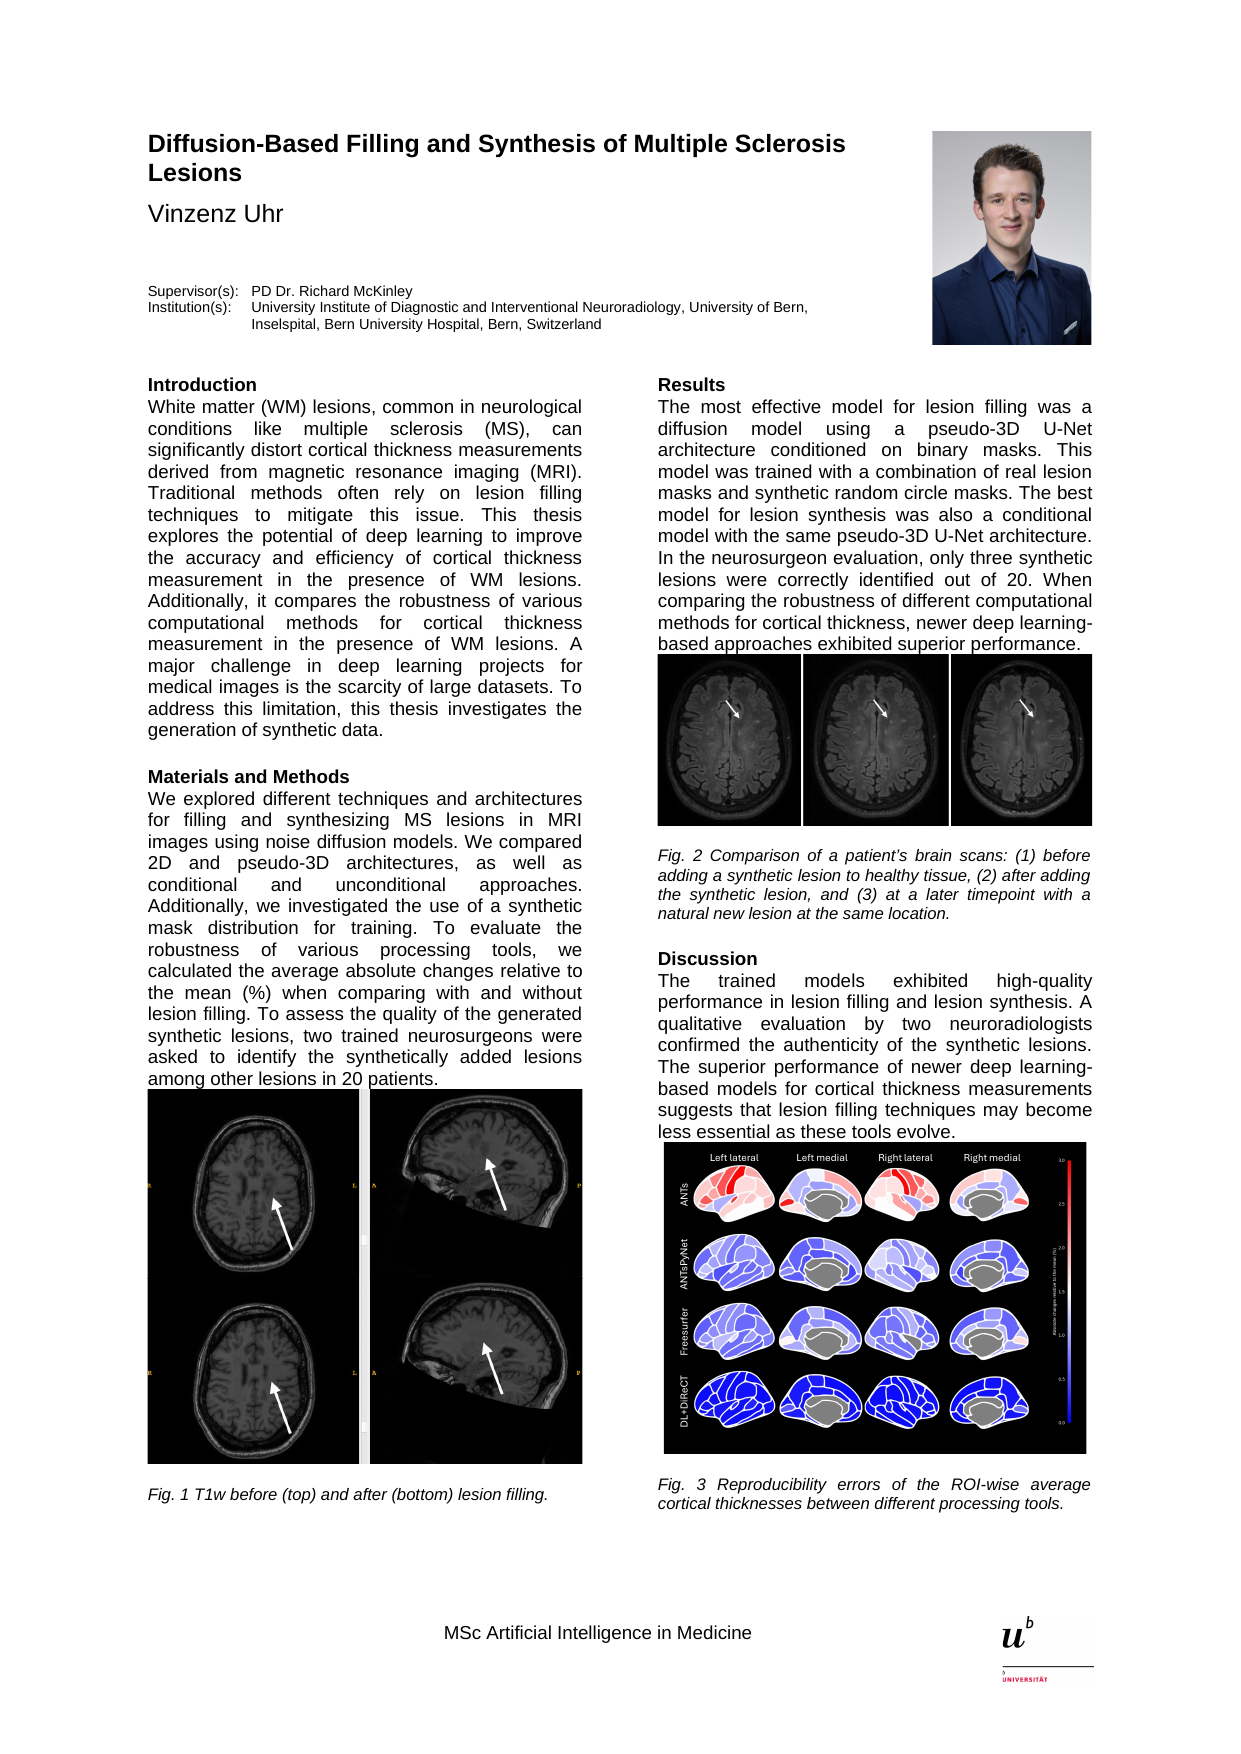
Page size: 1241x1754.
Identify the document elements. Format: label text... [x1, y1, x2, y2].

text Fig. 3 Reproducibility errors of the ROI-wise average cortical thicknesses between different processing tools. [658, 1475, 1092, 1513]
text White matter (WM) lesions, common in neurological conditions like multiple sclerosis (MS), can significantly distort cortical thickness measurements derived from magnetic resonance imaging (MRI). Traditional methods often rely on lesion filling techniques to mitigate this issue. This thesis explores the potential of deep learning to improve the accuracy and efficiency of cortical thickness measurement in the presence of WM lesions. Additionally, it compares the robustness of various computational methods for cortical thickness measurement in the presence of WM lesions. A major challenge in deep learning projects for medical images is the scarcity of large datasets. To address this limitation, this thesis investigates the generation of synthetic data. [148, 396, 583, 741]
subtitle Lesions [148, 158, 932, 187]
picture [147, 1089, 583, 1464]
text Materials and Methods [148, 766, 583, 787]
text Fig. 2 Comparison of a patient’s brain scans: (1) before adding a synthetic lesion to healthy tissue, (2) after adding the synthetic lesion, and (3) at a later timepoint with a natural new lesion at the same location. [658, 846, 1092, 923]
text Results [658, 374, 1092, 396]
picture [657, 654, 1093, 826]
text Discussion [658, 948, 1092, 969]
text The most effective model for lesion filling was a diffusion model using a pseudo-3D U-Net architecture conditioned on binary masks. This model was trained with a combination of real lesion masks and synthetic random circle masks. The best model for lesion synthesis was also a conditional model with the same pseudo-3D U-Net architecture. In the neurosurgeon evaluation, only three synthetic lesions were correctly identified out of 20. When comparing the robustness of different computational methods for cortical thickness, newer deep learning-based approaches exhibited superior performance. [658, 396, 1092, 654]
text We explored different techniques and architectures for filling and synthesizing MS lesions in MRI images using noise diffusion models. We compared 2D and pseudo-3D architectures, as well as conditional and unconditional approaches. Additionally, we investigated the use of a synthetic mask distribution for training. To evaluate the robustness of various processing tools, we calculated the average absolute changes relative to the mean (%) when comparing with and without lesion filling. To assess the quality of the generated synthetic lesions, two trained neurosurgeons were asked to identify the synthetically added lesions among other lesions in 20 patients. [148, 787, 583, 1089]
text The trained models exhibited high-quality performance in lesion filling and lesion synthesis. A qualitative evaluation by two neuroradiologists confirmed the authenticity of the synthetic lesions. The superior performance of newer deep learning-based models for cortical thickness measurements suggests that lesion filling techniques may become less essential as these tools evolve. [658, 969, 1092, 1142]
text Supervisor(s): PD Dr. Richard McKinley [148, 282, 932, 299]
text Fig. 1 T1w before (top) and after (bottom) lesion filling. [148, 1485, 583, 1504]
subtitle Diffusion-Based Filling and Synthesis of Multiple Sclerosis [148, 129, 1092, 158]
text Introduction [148, 374, 583, 396]
picture [932, 131, 1092, 345]
picture [663, 1142, 1087, 1454]
text Institution(s): University Institute of Diagnostic and Interventional Neuroradiology, University of Bern, Inselspital, Bern University Hospital, Bern, Switzerland [148, 299, 932, 332]
picture [1002, 1616, 1094, 1684]
title Vinzenz Uhr [148, 199, 932, 228]
